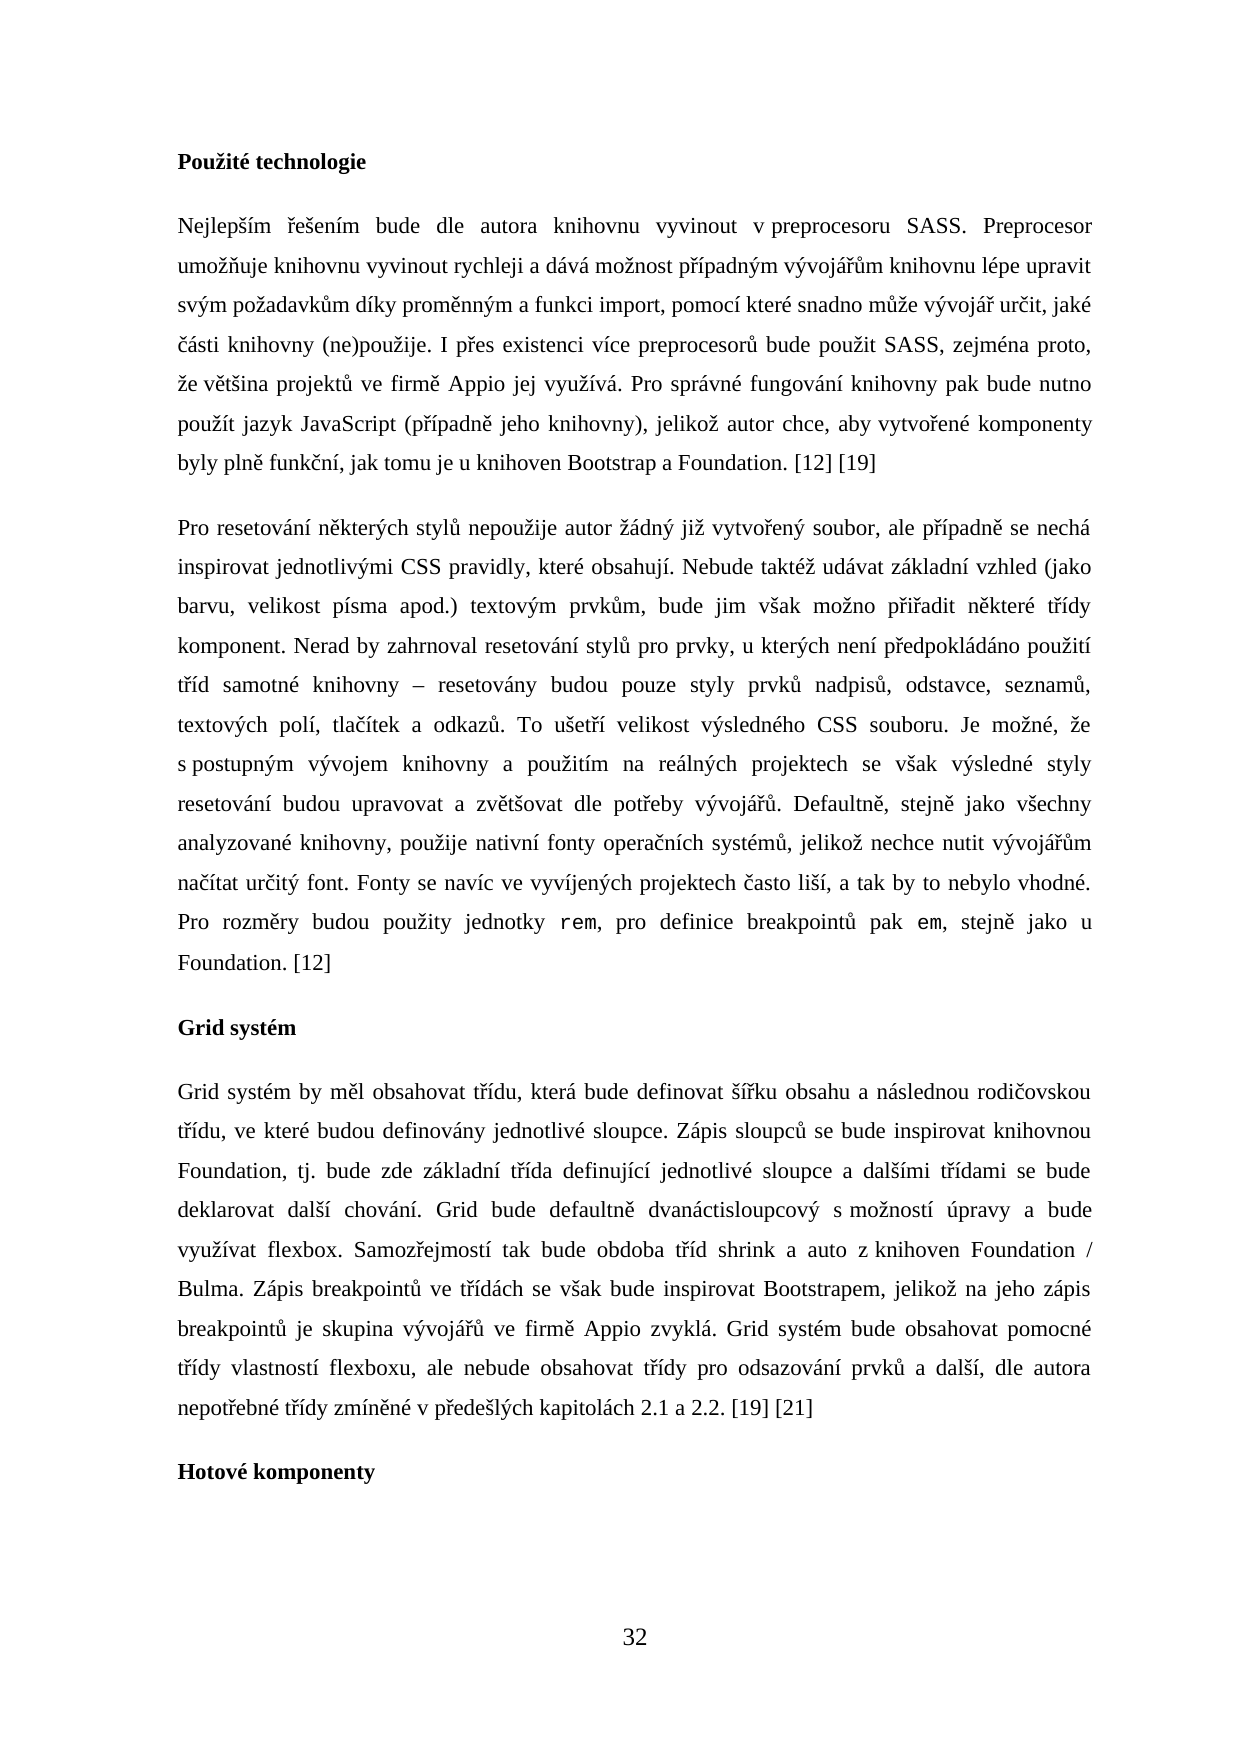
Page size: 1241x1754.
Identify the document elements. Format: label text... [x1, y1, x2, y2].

text Pro resetování některých stylů nepoužije autor žádný již vytvořený soubor, ale případně se nechá inspirovat jednotlivými CSS pravidly, které obsahují. Nebude taktéž udávat základní vzhled (jako barvu, velikost písma apod.) textovým prvkům, bude jim však možno přiřadit některé třídy komponent. Nerad by zahrnoval resetování stylů pro prvky, u kterých není předpokládáno použití tříd samotné knihovny – resetovány budou pouze styly prvků nadpisů, odstavce, seznamů, textových polí, tlačítek a odkazů. To ušetří velikost výsledného CSS souboru. Je možné, že s postupným vývojem knihovny a použitím na reálných projektech se však výsledné styly resetování budou upravovat a zvětšovat dle potřeby vývojářů. Defaultně, stejně jako všechny analyzované knihovny, použije nativní fonty operačních systémů, jelikož nechce nutit vývojářům načítat určitý font. Fonty se navíc ve vyvíjených projektech často liší, a tak by to nebylo vhodné. Pro rozměry budou použity jednotky rem, pro definice breakpointů pak em, stejně jako u Foundation. [12] [177, 513, 1092, 975]
text Hotové komponenty [177, 1458, 1092, 1485]
text Použité technologie [177, 148, 1092, 174]
text Nejlepším řešením bude dle autora knihovnu vyvinout v preprocesoru SASS. Preprocesor umožňuje knihovnu vyvinout rychleji a dává možnost případným vývojářům knihovnu lépe upravit svým požadavkům díky proměnným a funkci import, pomocí které snadno může vývojář určit, jaké části knihovny (ne)použije. I přes existenci více preprocesorů bude použit SASS, zejména proto, že většina projektů ve firmě Appio jej využívá. Pro správné fungování knihovny pak bude nutno použít jazyk JavaScript (případně jeho knihovny), jelikož autor chce, aby vytvořené komponenty byly plně funkční, jak tomu je u knihoven Bootstrap a Foundation. [12] [19] [177, 212, 1092, 475]
text Grid systém by měl obsahovat třídu, která bude definovat šířku obsahu a následnou rodičovskou třídu, ve které budou definovány jednotlivé sloupce. Zápis sloupců se bude inspirovat knihovnou Foundation, tj. bude zde základní třída definující jednotlivé sloupce a dalšími třídami se bude deklarovat další chování. Grid bude defaultně dvanáctisloupcový s možností úpravy a bude využívat flexbox. Samozřejmostí tak bude obdoba tříd shrink a auto z knihoven Foundation / Bulma. Zápis breakpointů ve třídách se však bude inspirovat Bootstrapem, jelikož na jeho zápis breakpointů je skupina vývojářů ve firmě Appio zvyklá. Grid systém bude obsahovat pomocné třídy vlastností flexboxu, ale nebude obsahovat třídy pro odsazování prvků a další, dle autora nepotřebné třídy zmíněné v předešlých kapitolách 2.1 a 2.2. [19] [21] [177, 1078, 1092, 1420]
text Grid systém [177, 1013, 1092, 1040]
